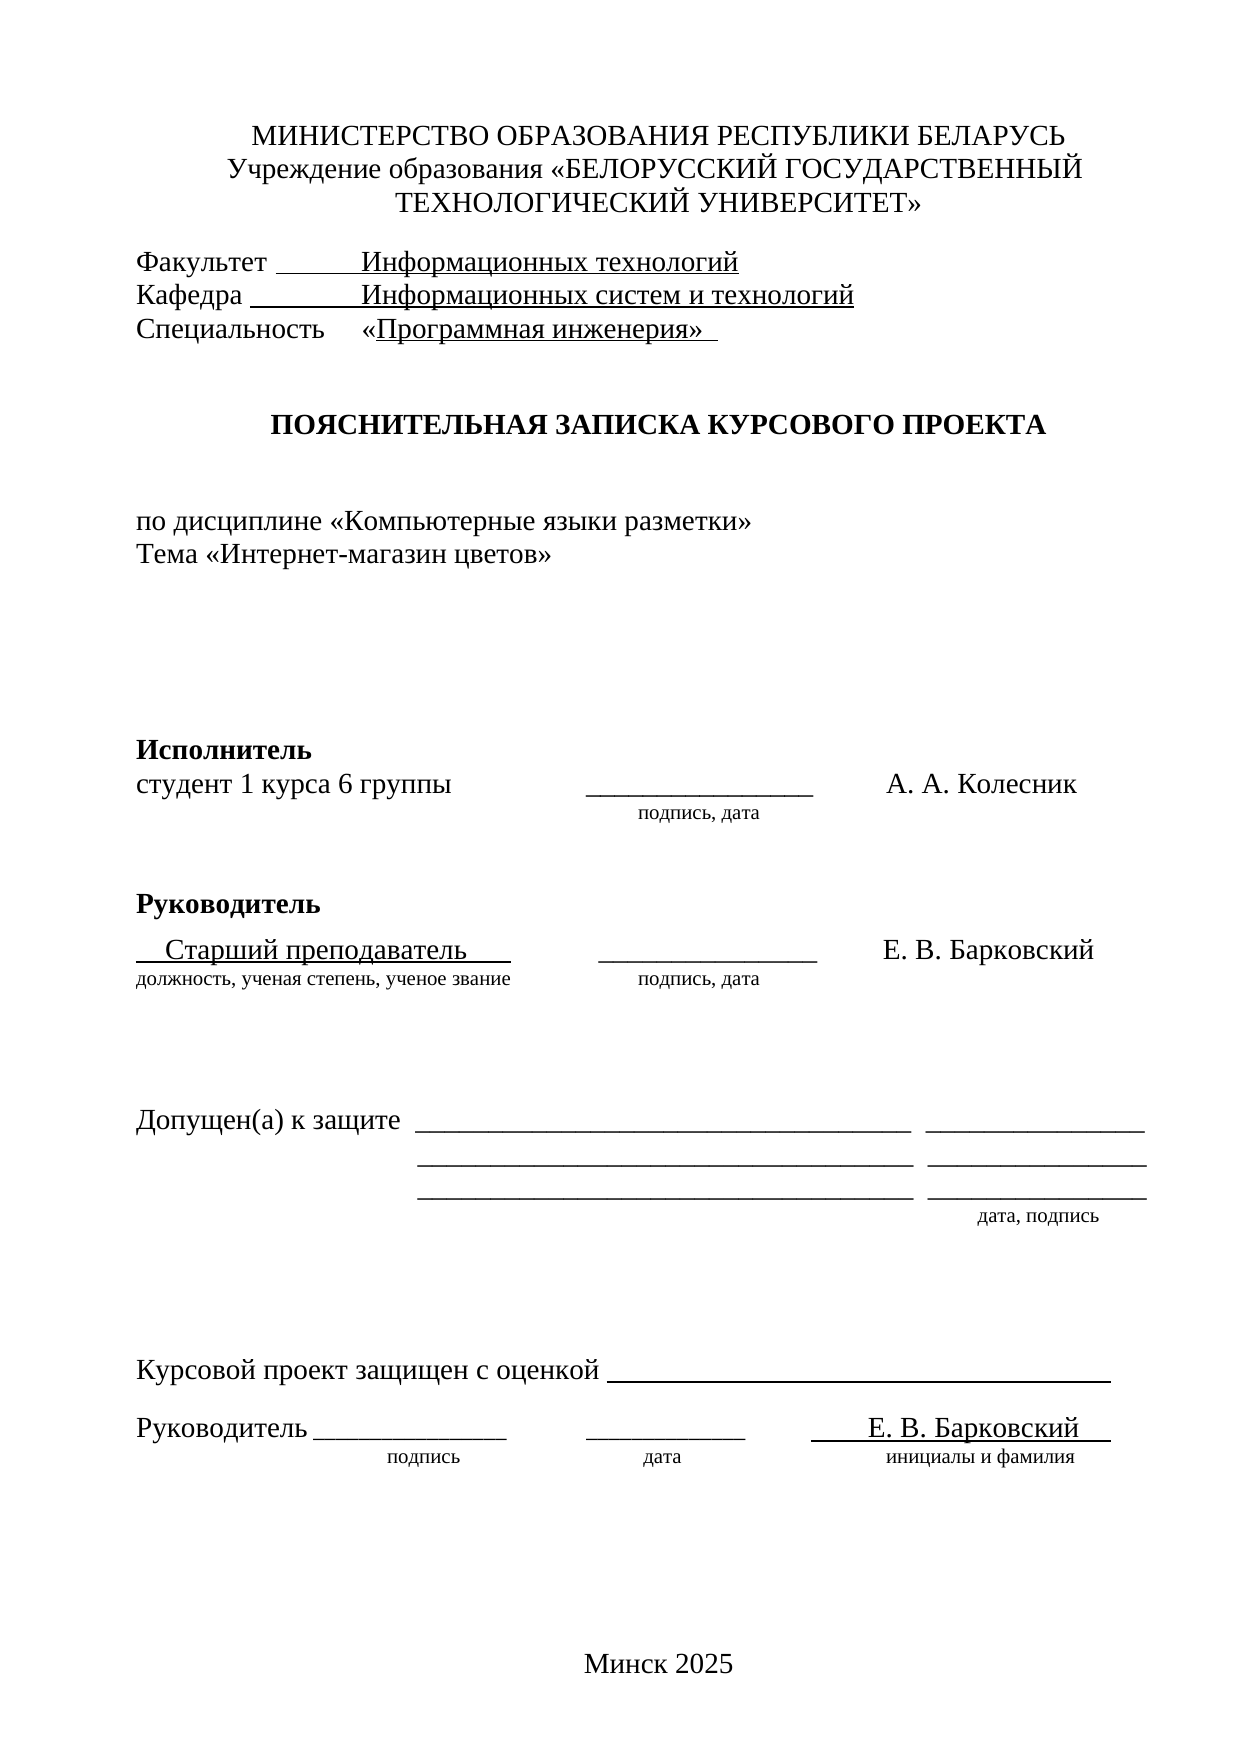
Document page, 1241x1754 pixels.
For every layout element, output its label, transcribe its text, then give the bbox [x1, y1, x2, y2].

text подпись, дата [136, 799, 1181, 824]
text Старший преподаватель _______________ Е. В. Барковский [136, 932, 1181, 966]
text по дисциплине «Компьютерные языки разметки» [136, 503, 1181, 536]
text дата, подпись [136, 1203, 1181, 1227]
text Курсовой проект защищен с оценкой [136, 1352, 1181, 1386]
text __________________________________ _______________ [136, 1169, 1181, 1203]
text Руководитель _________________ ______________ Е. В. Барковский [136, 1411, 1181, 1444]
text Исполнитель [136, 732, 1181, 766]
text Специальность «Программная инженерия» [136, 311, 1181, 344]
text Допущен(а) к защите __________________________________ _______________ [136, 1102, 1181, 1136]
text Факультет Информационных технологий [136, 244, 1181, 277]
text Тема «Интернет-магазин цветов» [136, 536, 1181, 570]
text Кафедра Информационных систем и технологий [136, 277, 1181, 311]
text ПОЯСНИТЕЛЬНАЯ ЗАПИСКА КУРСОВОГО ПРОЕКТА [136, 407, 1181, 440]
text Руководитель [136, 886, 1181, 920]
text МИНИСТЕРСТВО ОБРАЗОВАНИЯ РЕСПУБЛИКИ БЕЛАРУСЬ Учреждение образования «БЕЛОРУССКИЙ ГОСУДАРСТВЕННЫЙ ТЕХНОЛОГИЧЕСКИЙ УНИВЕРСИТЕТ» [136, 118, 1181, 219]
text должность, ученая степень, ученое звание подпись, дата [136, 966, 1181, 990]
text __________________________________ _______________ [136, 1136, 1181, 1169]
text студент 1 курса 6 группы ________________ А. А. Колесник [136, 766, 1181, 799]
text подпись дата инициалы и фамилия [136, 1444, 1181, 1468]
